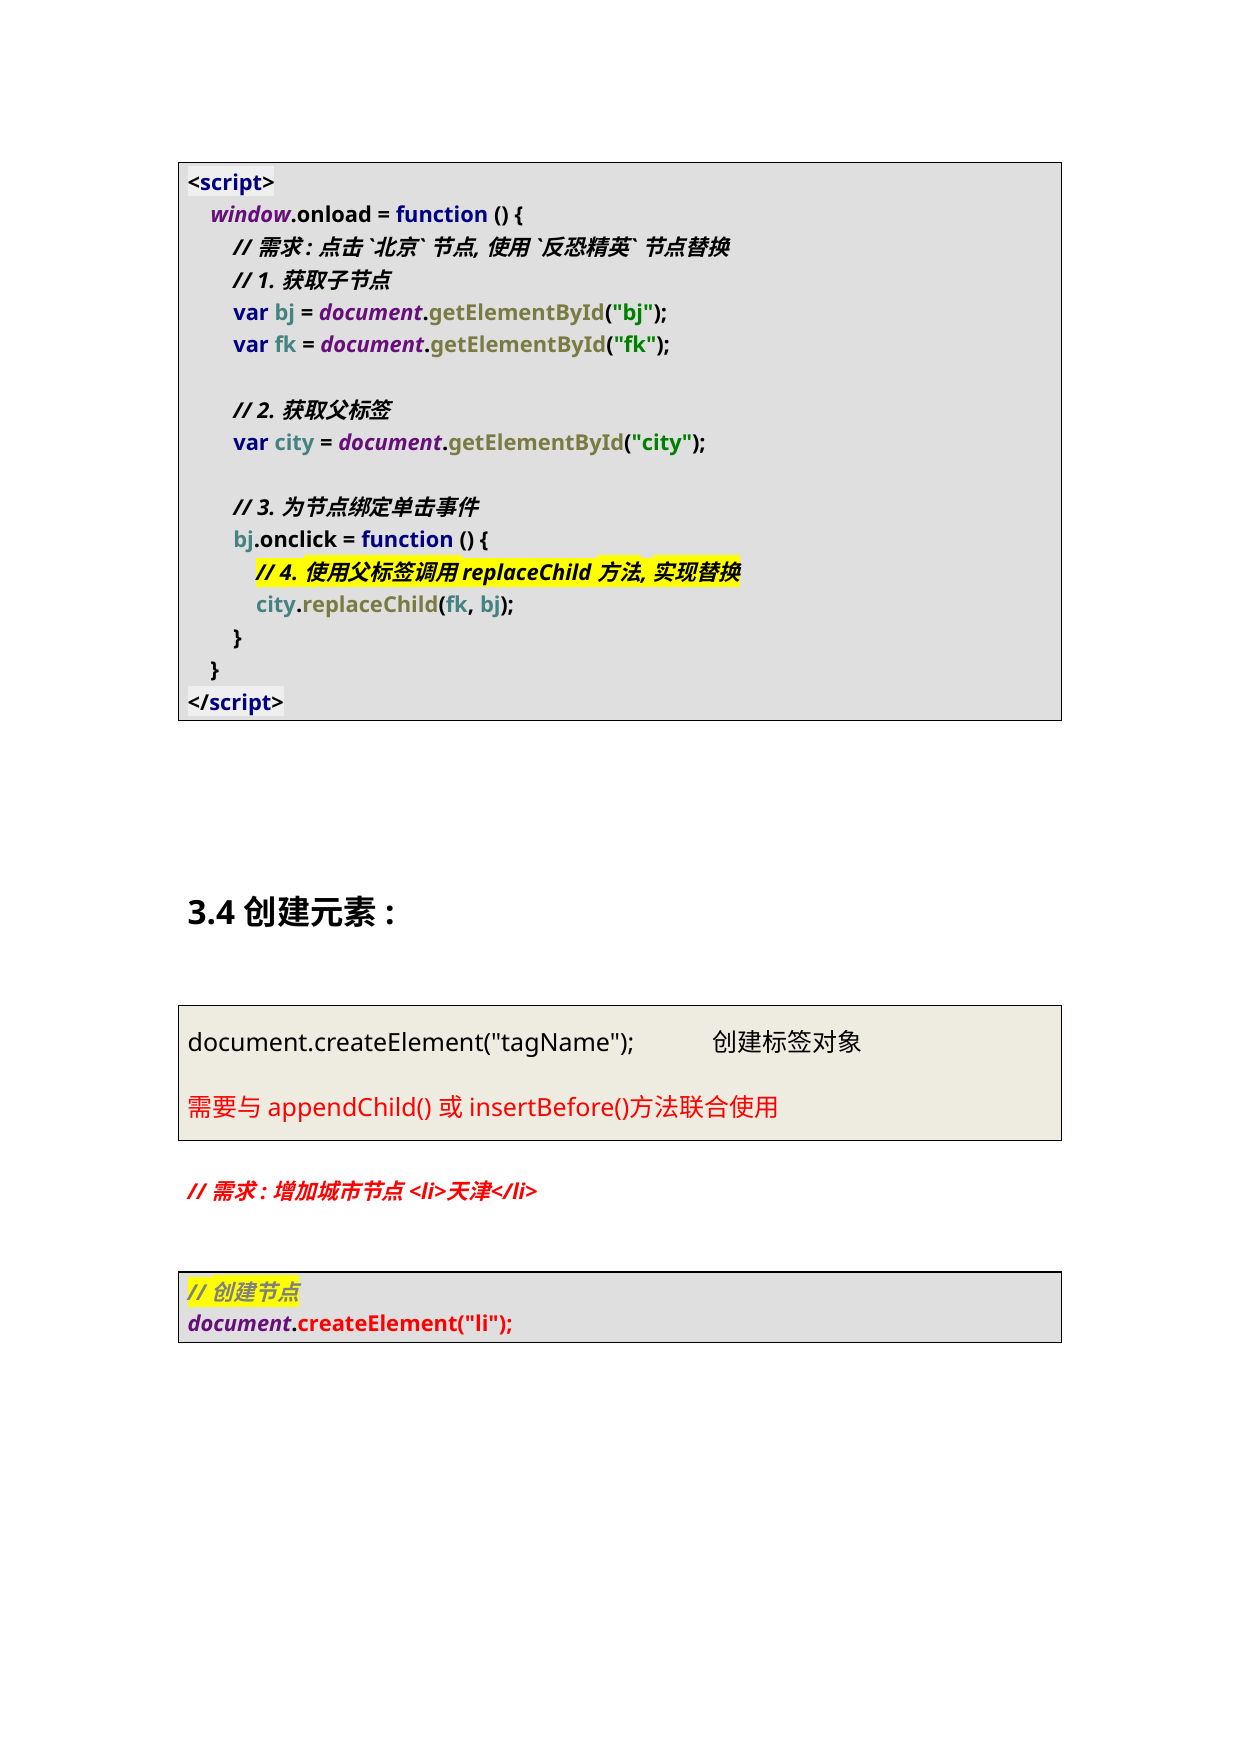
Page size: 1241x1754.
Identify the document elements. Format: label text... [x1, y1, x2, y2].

text <script> window.onload = function () { // 需求 : 点击 `北京` 节点, 使用 `反恐精英` 节点替换 // 1. 获取子节点 var bj = document.getElementById("bj"); var fk = document.getElementById("fk"); // 2. 获取父标签 var city = document.getElementById("city"); // 3. 为节点绑定单击事件 bj.onclick = function () { // 4. 使用父标签调用 replaceChild 方法, 实现替换 city.replaceChild(fk, bj); } } </script> [179, 163, 1061, 720]
text 需要与appendChild() 或 insertBefore()方法联合使用 [179, 1070, 1061, 1140]
text // 创建节点 document.createElement("li"); [179, 1273, 1061, 1342]
text // 需求 : 增加城市节点 <li>天津</li> [187, 1174, 1053, 1206]
subtitle 3.4 创建元素 : [187, 878, 1053, 943]
text document.createElement("tagName"); 创建标签对象 [179, 1006, 1061, 1070]
